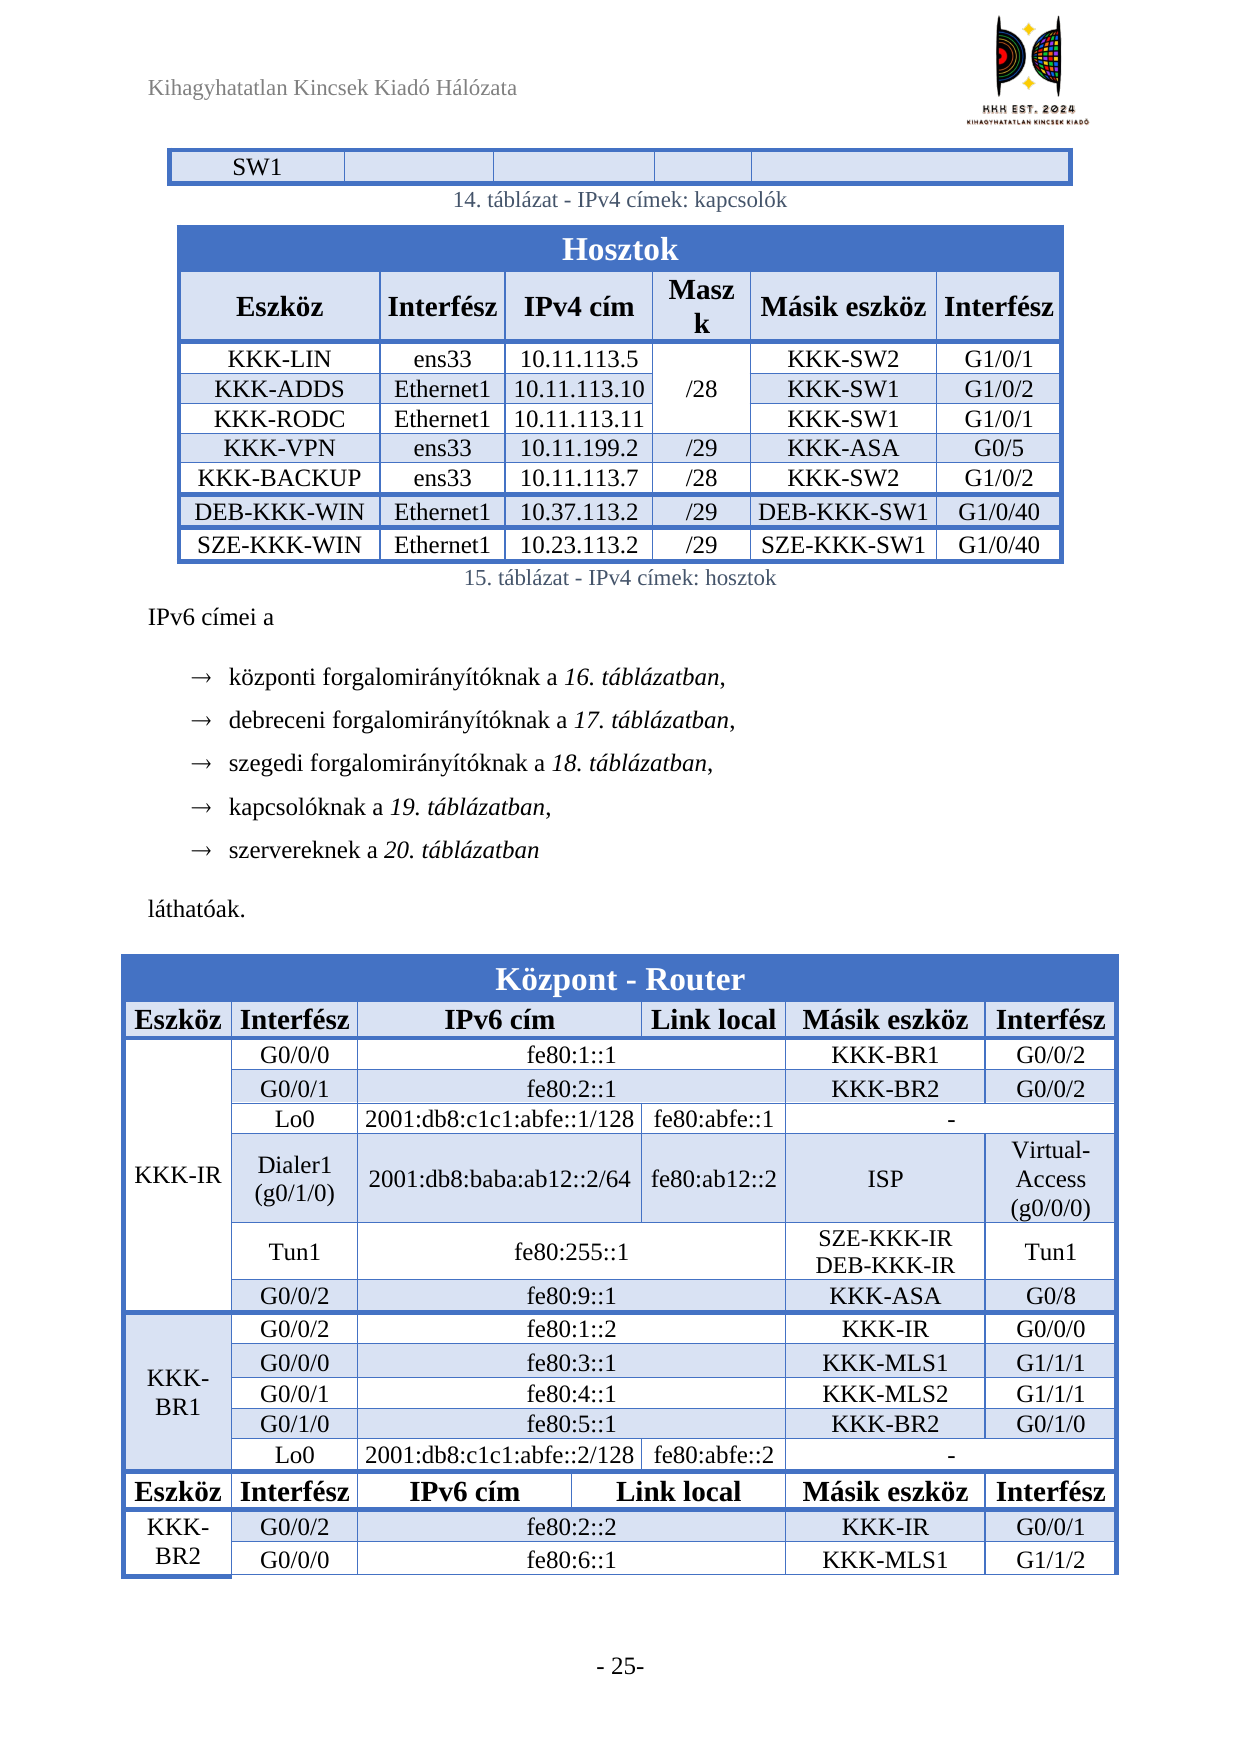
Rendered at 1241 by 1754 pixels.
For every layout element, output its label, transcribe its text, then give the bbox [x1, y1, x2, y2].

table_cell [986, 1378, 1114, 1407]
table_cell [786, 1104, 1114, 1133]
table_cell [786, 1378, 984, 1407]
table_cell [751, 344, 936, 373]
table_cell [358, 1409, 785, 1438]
picture [958, 4, 1094, 130]
list szegedi forgalomirányítóknak a 18. táblázatban, [191, 748, 1093, 777]
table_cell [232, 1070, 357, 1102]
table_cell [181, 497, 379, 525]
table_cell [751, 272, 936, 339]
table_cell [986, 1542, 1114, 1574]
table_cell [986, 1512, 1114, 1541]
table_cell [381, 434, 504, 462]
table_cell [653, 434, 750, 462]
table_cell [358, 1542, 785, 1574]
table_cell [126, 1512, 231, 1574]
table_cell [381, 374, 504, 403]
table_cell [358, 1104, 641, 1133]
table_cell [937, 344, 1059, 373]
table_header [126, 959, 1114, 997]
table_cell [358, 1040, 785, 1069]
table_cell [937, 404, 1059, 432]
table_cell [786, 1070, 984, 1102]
list debreceni forgalomirányítóknak a 17. táblázatban, [191, 705, 1093, 734]
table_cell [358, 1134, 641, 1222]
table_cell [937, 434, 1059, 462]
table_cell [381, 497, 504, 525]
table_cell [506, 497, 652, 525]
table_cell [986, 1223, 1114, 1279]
list kapcsolóknak a 19. táblázatban, [191, 792, 1093, 820]
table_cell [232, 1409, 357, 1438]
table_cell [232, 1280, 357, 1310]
list szervereknek a 20. táblázatban [191, 835, 1093, 863]
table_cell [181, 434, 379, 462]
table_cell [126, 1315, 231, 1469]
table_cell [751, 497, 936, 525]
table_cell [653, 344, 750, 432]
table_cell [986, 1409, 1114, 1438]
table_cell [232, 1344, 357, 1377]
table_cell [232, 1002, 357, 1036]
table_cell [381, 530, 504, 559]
text IPv6 címei a [148, 602, 1093, 631]
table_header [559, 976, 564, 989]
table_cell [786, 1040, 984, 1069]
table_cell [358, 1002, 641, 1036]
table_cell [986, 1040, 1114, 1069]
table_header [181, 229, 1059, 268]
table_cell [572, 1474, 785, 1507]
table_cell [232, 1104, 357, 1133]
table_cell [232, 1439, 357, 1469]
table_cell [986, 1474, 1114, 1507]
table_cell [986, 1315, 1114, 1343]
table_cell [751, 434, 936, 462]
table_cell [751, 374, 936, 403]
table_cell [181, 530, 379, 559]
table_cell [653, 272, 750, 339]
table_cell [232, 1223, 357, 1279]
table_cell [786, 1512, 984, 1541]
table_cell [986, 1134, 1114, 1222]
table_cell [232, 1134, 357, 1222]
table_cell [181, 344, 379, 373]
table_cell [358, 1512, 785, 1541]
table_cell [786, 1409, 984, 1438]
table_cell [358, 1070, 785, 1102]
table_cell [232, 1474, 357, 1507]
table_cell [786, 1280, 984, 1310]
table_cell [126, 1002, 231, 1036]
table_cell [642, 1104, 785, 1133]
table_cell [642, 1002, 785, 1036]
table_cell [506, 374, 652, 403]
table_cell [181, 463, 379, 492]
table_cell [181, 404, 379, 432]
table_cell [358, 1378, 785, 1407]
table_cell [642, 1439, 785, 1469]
list központi forgalomirányítóknak a 16. táblázatban, [191, 662, 1093, 691]
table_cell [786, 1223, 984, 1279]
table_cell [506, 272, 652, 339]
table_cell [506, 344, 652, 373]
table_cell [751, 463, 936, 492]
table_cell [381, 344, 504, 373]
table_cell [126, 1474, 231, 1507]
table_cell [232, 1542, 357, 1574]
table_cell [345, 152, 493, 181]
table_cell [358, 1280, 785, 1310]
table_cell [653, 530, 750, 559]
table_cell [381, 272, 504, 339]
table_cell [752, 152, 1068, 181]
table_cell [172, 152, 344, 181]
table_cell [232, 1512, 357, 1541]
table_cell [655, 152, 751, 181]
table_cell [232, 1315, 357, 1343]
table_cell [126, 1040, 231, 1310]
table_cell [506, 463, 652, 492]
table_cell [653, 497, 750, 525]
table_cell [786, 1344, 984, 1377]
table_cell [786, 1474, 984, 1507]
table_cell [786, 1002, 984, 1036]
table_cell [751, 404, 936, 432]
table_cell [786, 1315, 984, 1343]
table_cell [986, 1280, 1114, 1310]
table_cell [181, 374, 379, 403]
text 14. táblázat - IPv4 címek: kapcsolók [148, 186, 1093, 212]
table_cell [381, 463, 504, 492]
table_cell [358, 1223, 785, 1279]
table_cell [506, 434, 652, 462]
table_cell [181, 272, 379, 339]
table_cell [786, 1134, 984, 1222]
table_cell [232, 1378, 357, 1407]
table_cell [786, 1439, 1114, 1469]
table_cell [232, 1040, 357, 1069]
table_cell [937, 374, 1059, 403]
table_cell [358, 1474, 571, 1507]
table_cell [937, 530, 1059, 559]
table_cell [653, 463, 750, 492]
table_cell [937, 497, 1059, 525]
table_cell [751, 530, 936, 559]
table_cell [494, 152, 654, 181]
text láthatóak. [148, 894, 1093, 923]
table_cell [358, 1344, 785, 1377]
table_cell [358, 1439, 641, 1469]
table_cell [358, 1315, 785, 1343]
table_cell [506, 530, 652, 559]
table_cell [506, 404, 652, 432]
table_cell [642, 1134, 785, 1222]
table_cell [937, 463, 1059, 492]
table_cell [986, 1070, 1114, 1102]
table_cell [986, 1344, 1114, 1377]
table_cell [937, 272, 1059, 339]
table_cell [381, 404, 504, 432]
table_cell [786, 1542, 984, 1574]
text 15. táblázat - IPv4 címek: hosztok [148, 563, 1093, 590]
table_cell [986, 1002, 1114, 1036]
